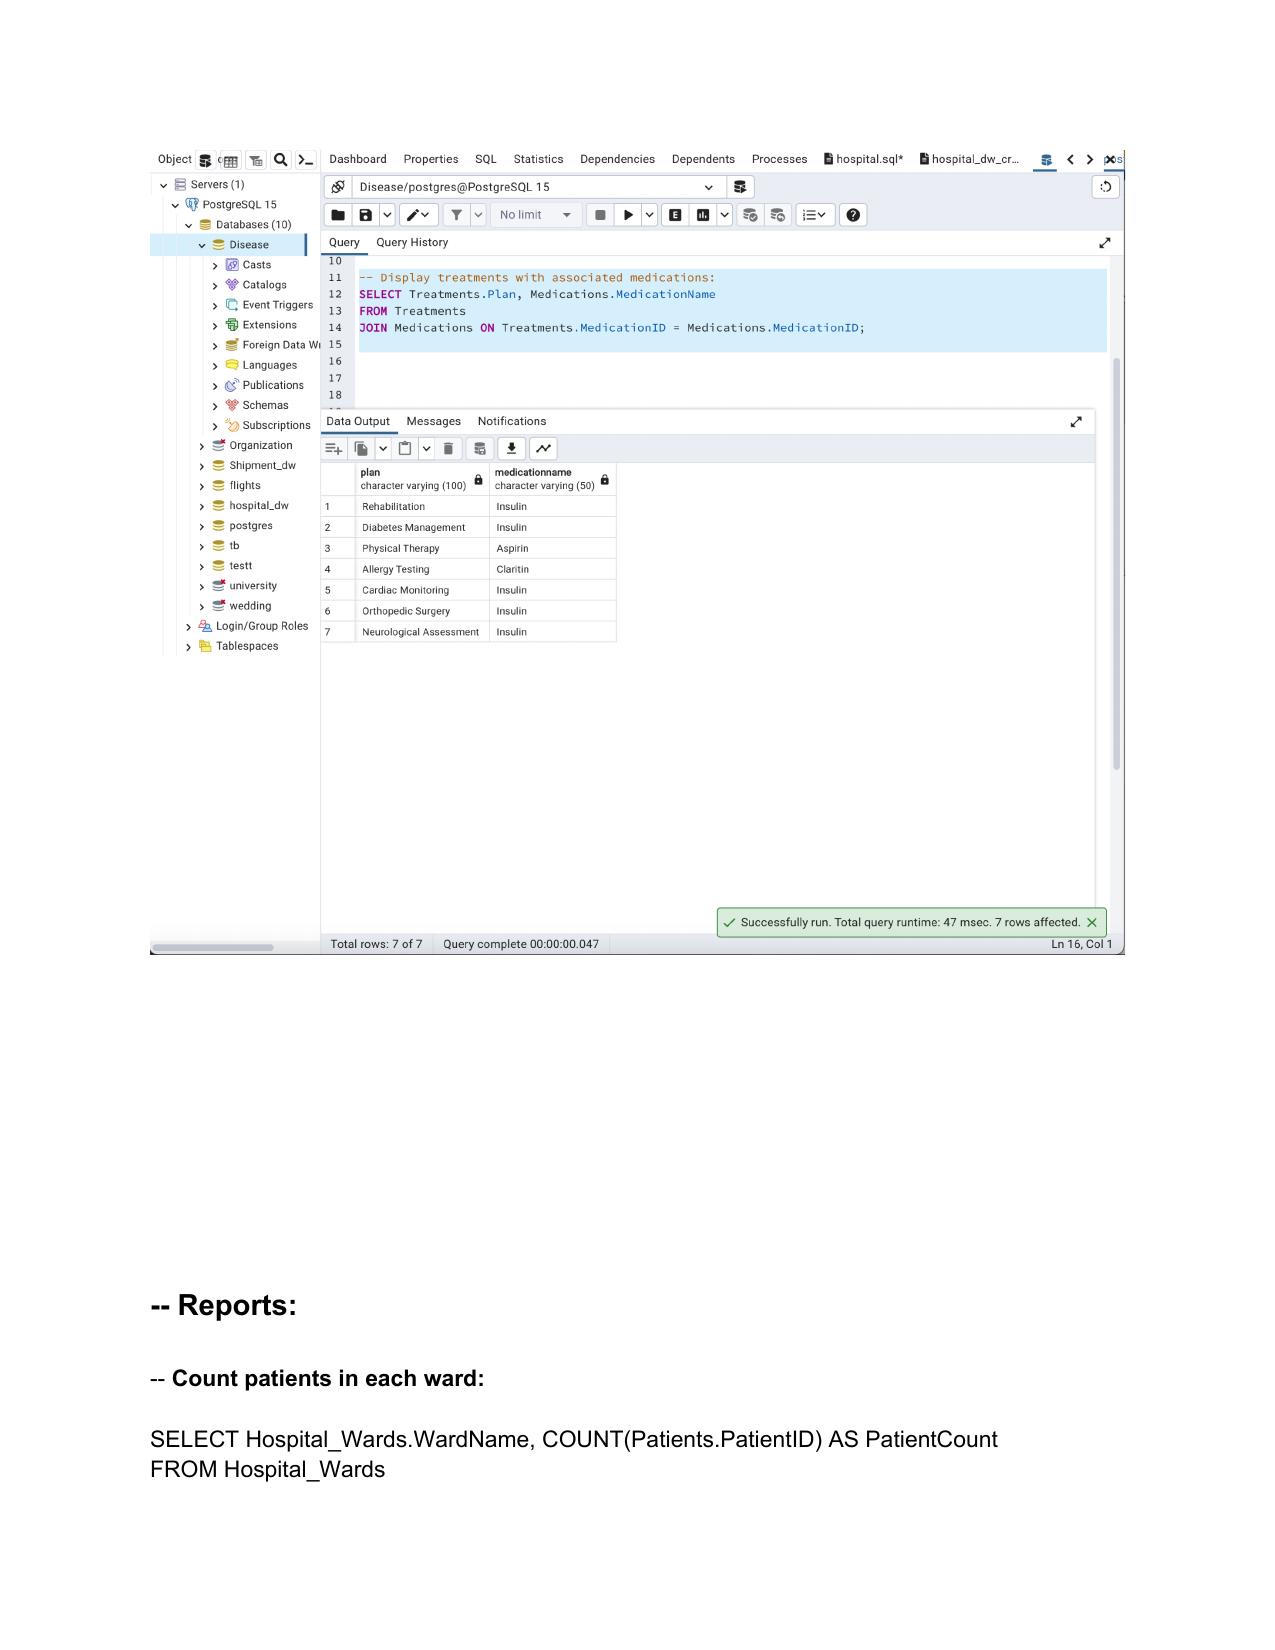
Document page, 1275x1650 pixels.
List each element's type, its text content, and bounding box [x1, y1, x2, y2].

text -- Reports: [150, 1288, 1125, 1322]
picture [150, 150, 1125, 955]
text SELECT Hospital_Wards.WardName, COUNT(Patients.PatientID) AS PatientCount [150, 1426, 1125, 1452]
text -- Count patients in each ward: [150, 1365, 1125, 1392]
text FROM Hospital_Wards [150, 1456, 1125, 1482]
